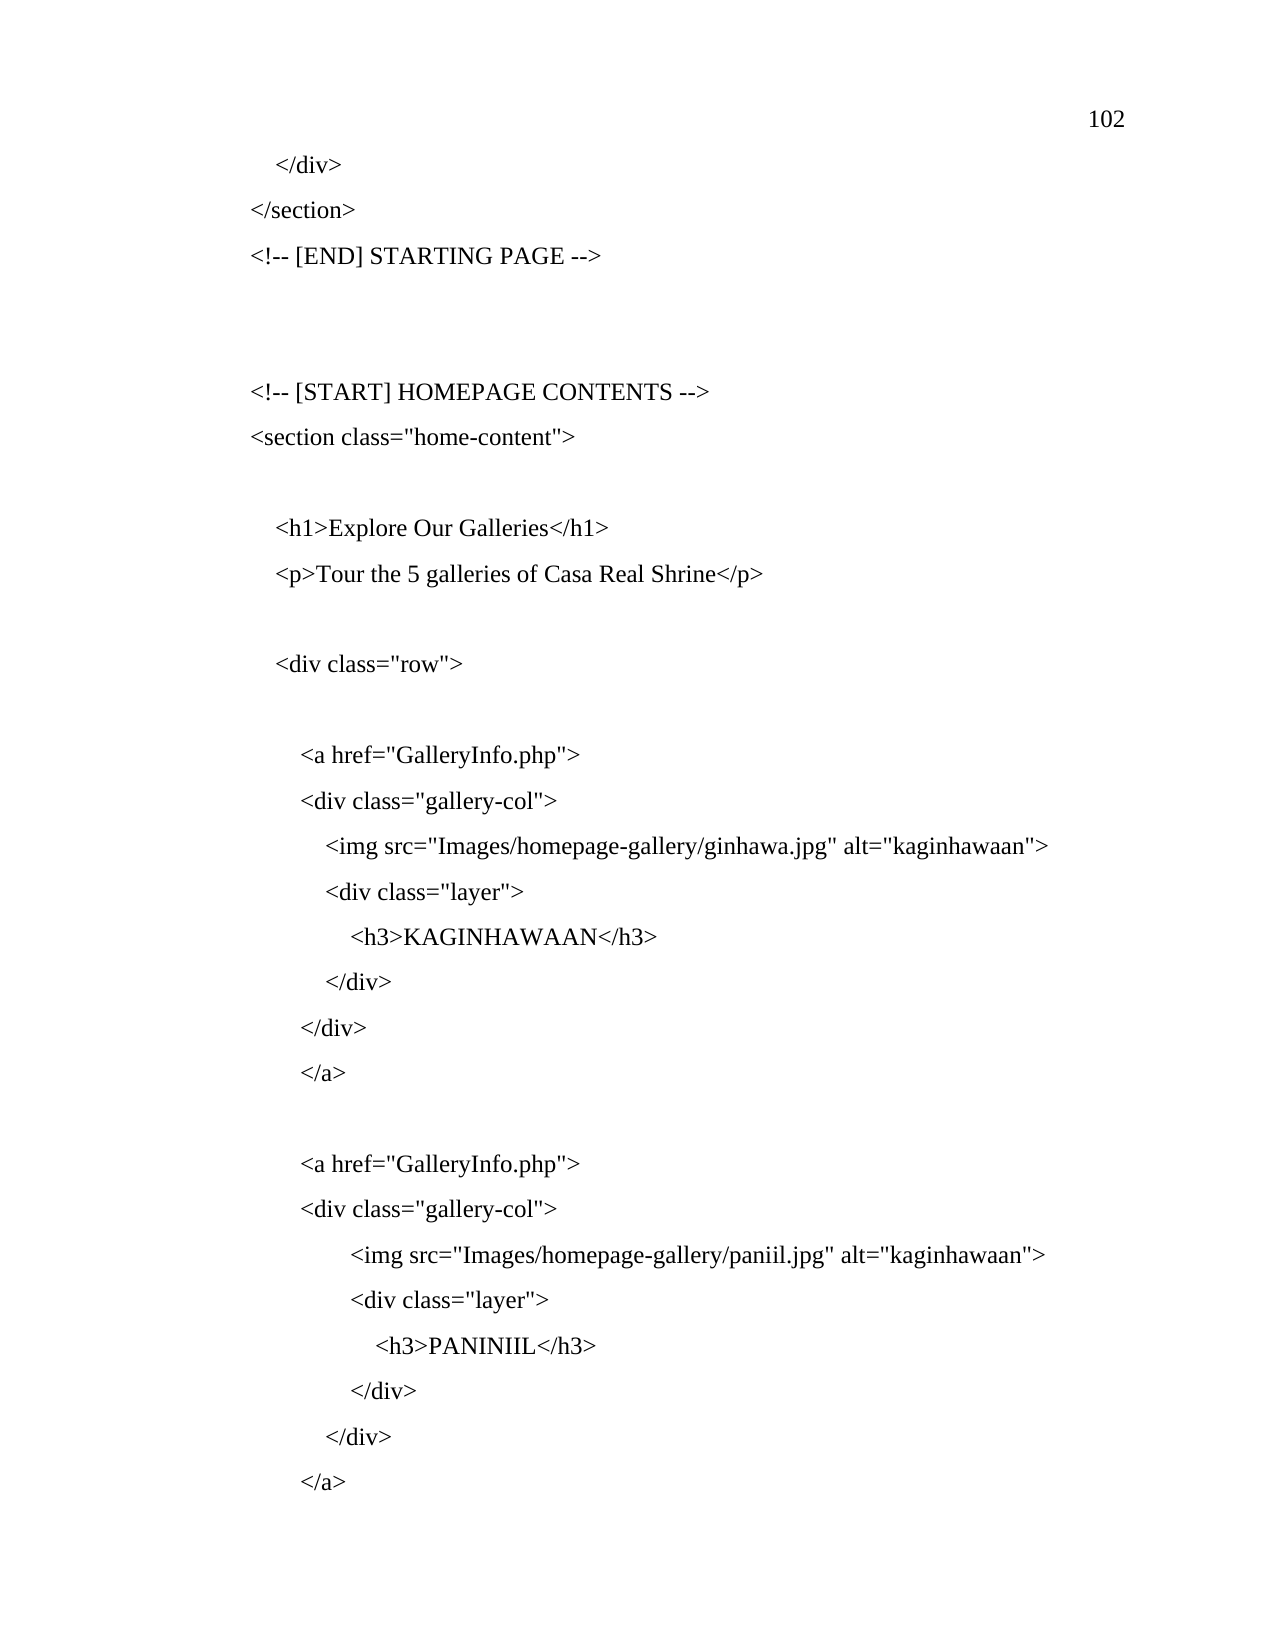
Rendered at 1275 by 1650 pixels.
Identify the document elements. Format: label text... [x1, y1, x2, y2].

text <!-- [END] STARTING PAGE --> [225, 241, 1125, 269]
text <a href="GalleryInfo.php"> [225, 1149, 1125, 1178]
text </div> [225, 1013, 1125, 1042]
text <div class="gallery-col"> [225, 1194, 1125, 1223]
text </a> [225, 1058, 1125, 1087]
text <div class="gallery-col"> [225, 786, 1125, 814]
text <a href="GalleryInfo.php"> [225, 740, 1125, 769]
text </div> [225, 1376, 1125, 1405]
text <p>Tour the 5 galleries of Casa Real Shrine</p> [225, 559, 1125, 587]
text <h3>KAGINHAWAAN</h3> [225, 922, 1125, 951]
text <div class="layer"> [225, 877, 1125, 905]
text </div> [225, 150, 1125, 179]
text <img src="Images/homepage-gallery/ginhawa.jpg" alt="kaginhawaan"> [225, 831, 1125, 860]
text <div class="layer"> [225, 1285, 1125, 1314]
text <div class="row"> [225, 649, 1125, 678]
text </div> [225, 967, 1125, 996]
text <img src="Images/homepage-gallery/paniil.jpg" alt="kaginhawaan"> [225, 1240, 1125, 1269]
text <section class="home-content"> [225, 422, 1125, 451]
text <h1>Explore Our Galleries</h1> [225, 513, 1125, 542]
text </a> [225, 1467, 1125, 1496]
text <!-- [START] HOMEPAGE CONTENTS --> [225, 377, 1125, 406]
text </div> [225, 1422, 1125, 1450]
text <h3>PANINIIL</h3> [225, 1331, 1125, 1359]
text </section> [225, 195, 1125, 224]
